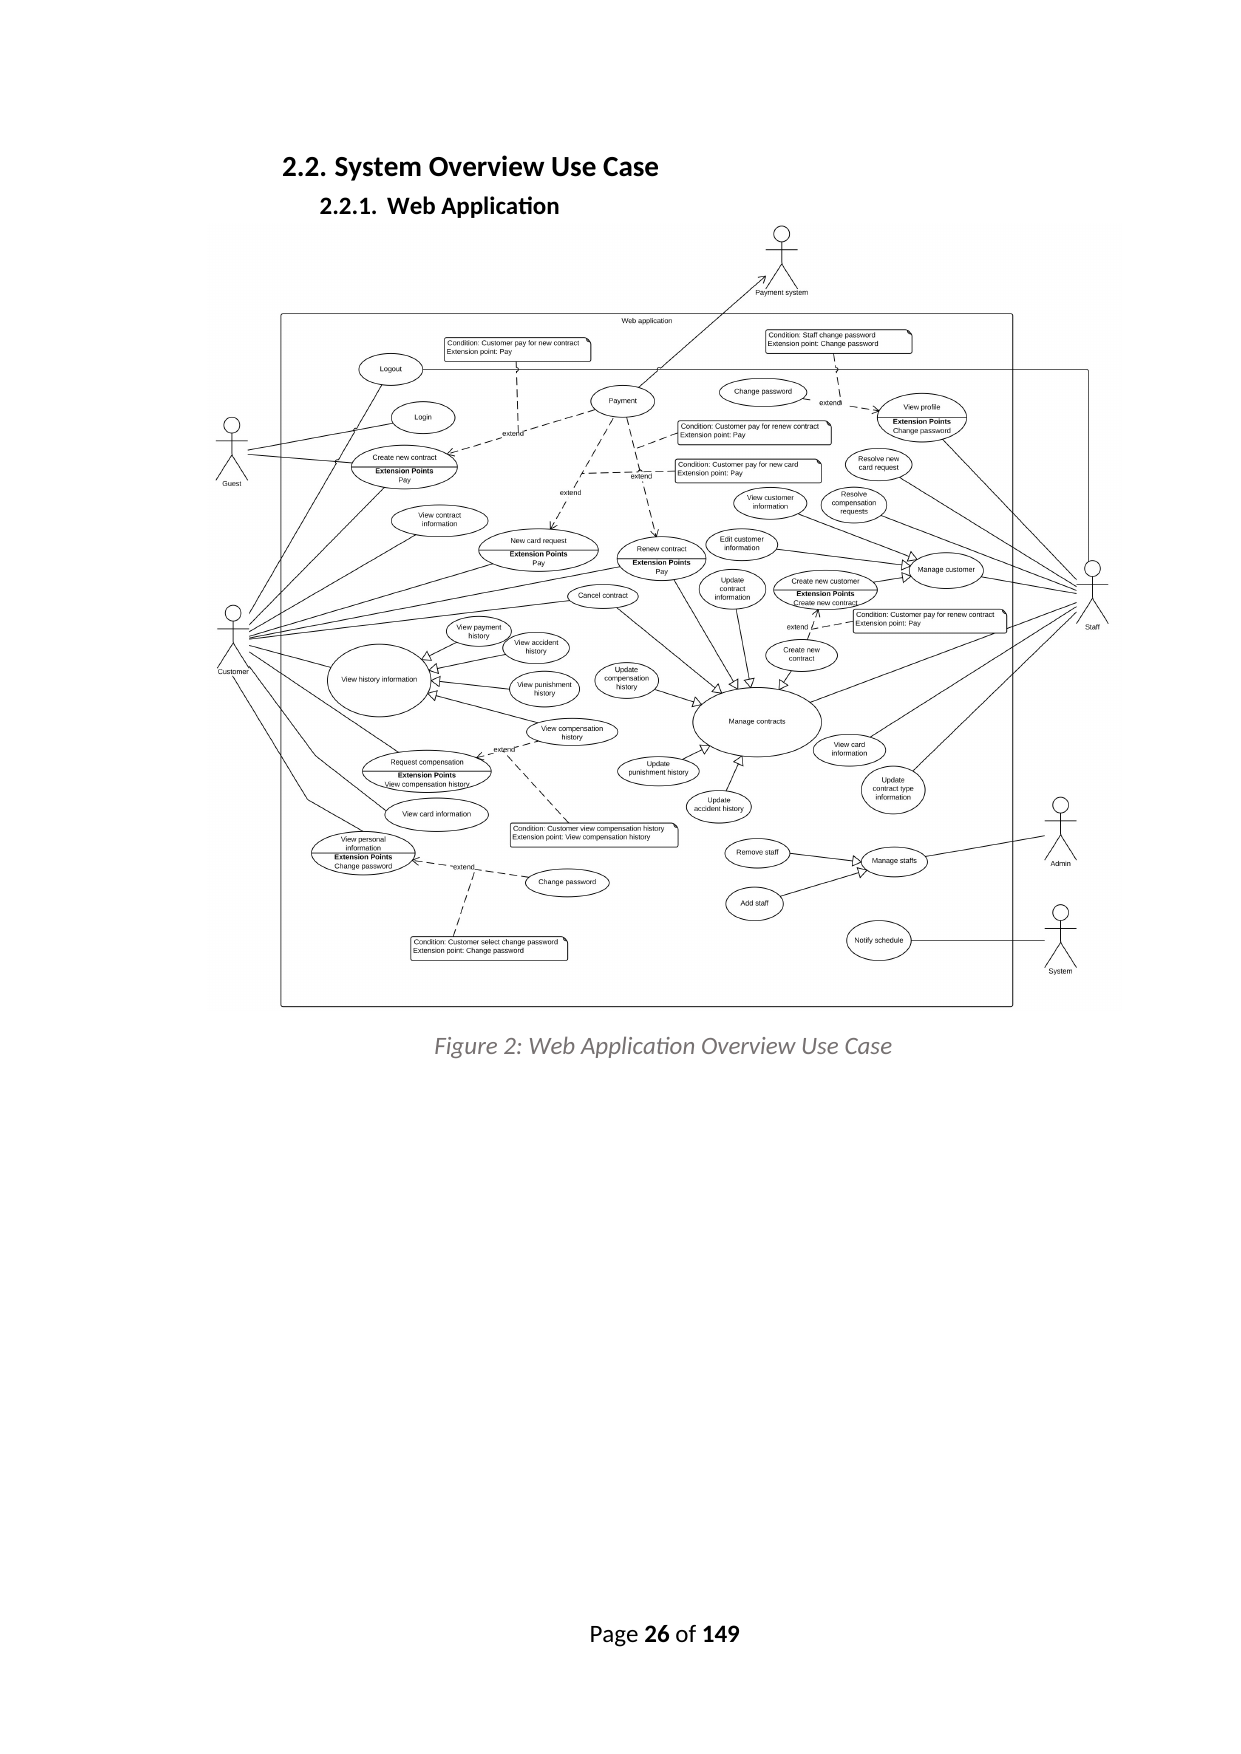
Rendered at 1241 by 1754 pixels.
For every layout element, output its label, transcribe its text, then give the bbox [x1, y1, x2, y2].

picture [207, 223, 1122, 1011]
subtitle System Overview Use Case [282, 148, 1122, 183]
subtitle Web Application [319, 190, 1122, 221]
text Figure 2: Web Application Overview Use Case [207, 1030, 1122, 1060]
